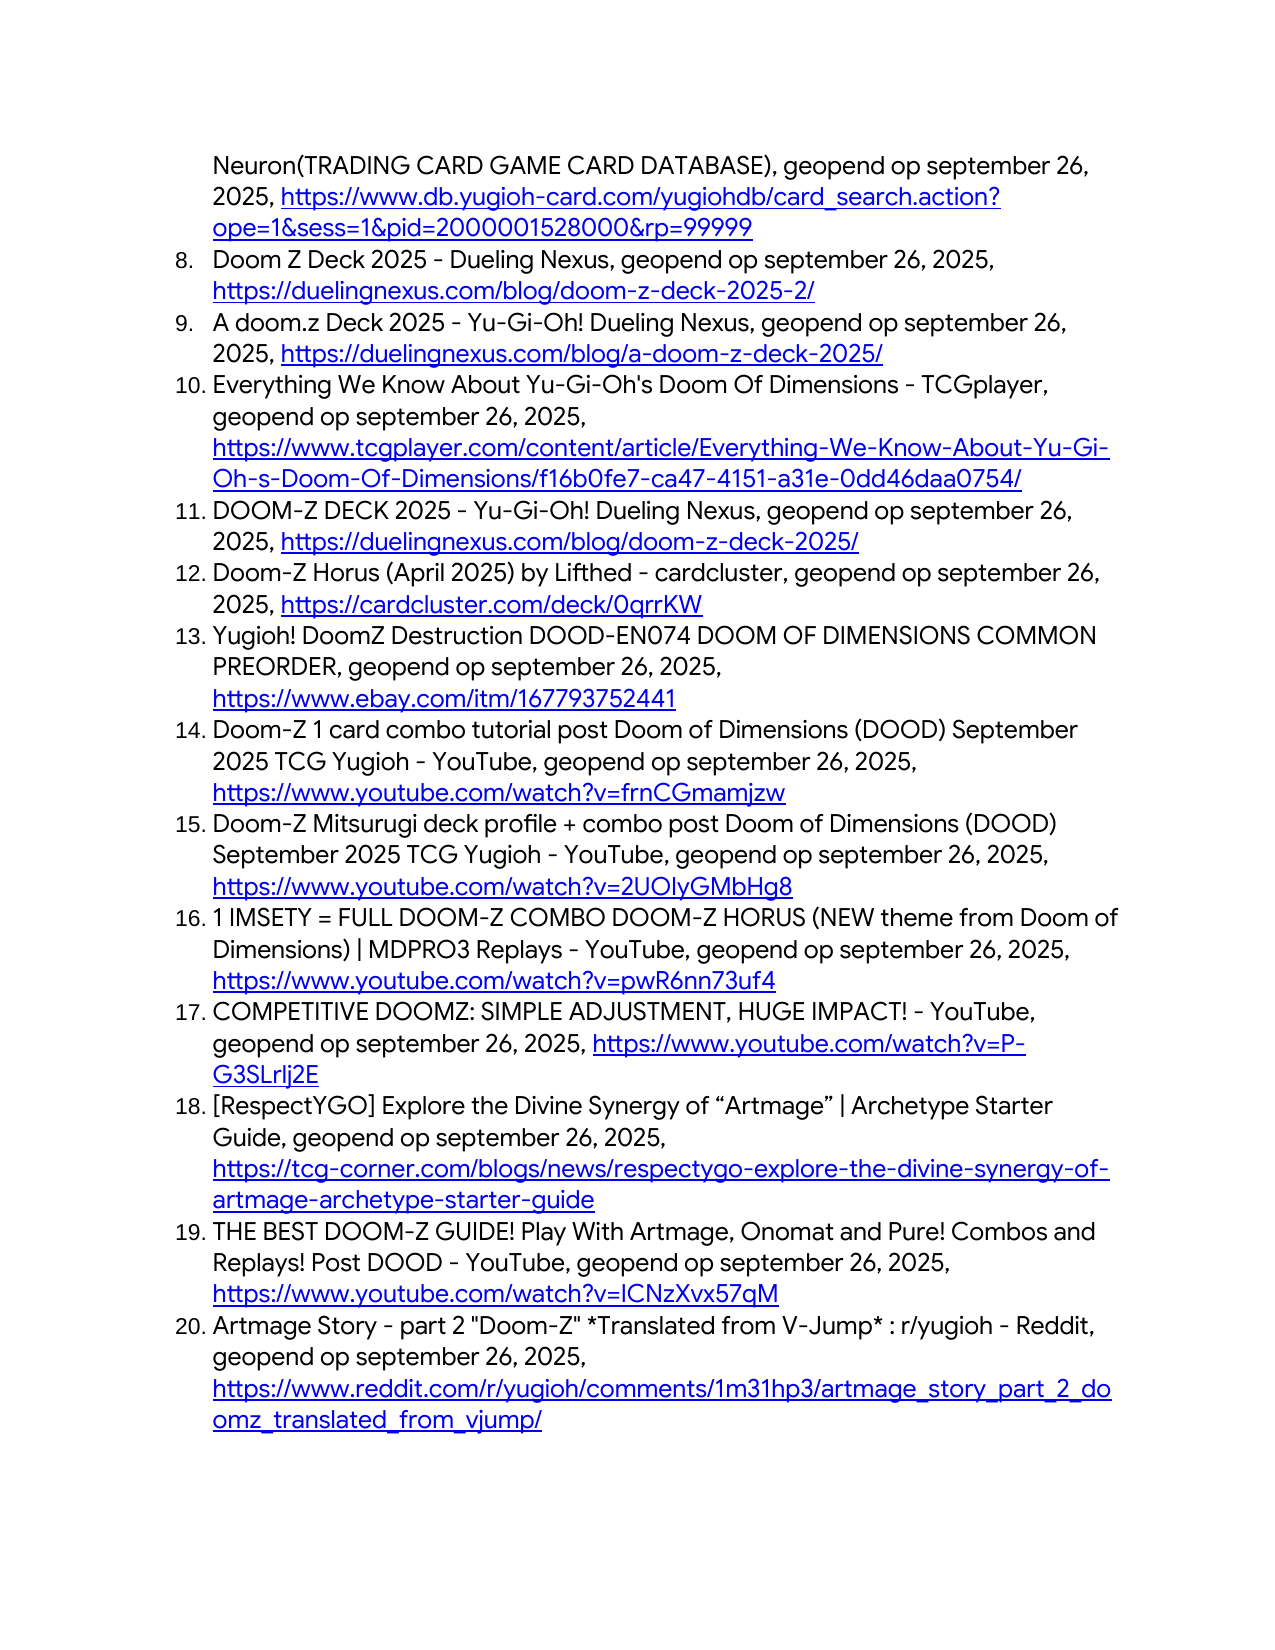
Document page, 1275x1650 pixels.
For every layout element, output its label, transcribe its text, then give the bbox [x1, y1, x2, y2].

list 1 IMSETY = FULL DOOM-Z COMBO DOOM-Z HORUS (NEW theme from Doom of Dimensions) | MDPRO3 Replays - YouTube, geopend op september 26, 2025, https://www.youtube.com/watch?v=pwR6nn73uf4 [175, 902, 1125, 997]
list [175, 150, 1125, 244]
list Doom-Z 1 card combo tutorial post Doom of Dimensions (DOOD) September 2025 TCG Yugioh - YouTube, geopend op september 26, 2025, https://www.youtube.com/watch?v=frnCGmamjzw [175, 714, 1125, 808]
list Doom-Z Horus (April 2025) by Lifthed - cardcluster, geopend op september 26, 2025, https://cardcluster.com/deck/0qrrKW [175, 558, 1125, 620]
list COMPETITIVE DOOMZ: SIMPLE ADJUSTMENT, HUGE IMPACT! - YouTube, geopend op september 26, 2025, https://www.youtube.com/watch?v=P-G3SLrlj2E [175, 997, 1125, 1091]
list Yugioh! DoomZ Destruction DOOD-EN074 DOOM OF DIMENSIONS COMMON PREORDER, geopend op september 26, 2025, https://www.ebay.com/itm/167793752441 [175, 620, 1125, 714]
list Doom Z Deck 2025 - Dueling Nexus, geopend op september 26, 2025, https://duelingnexus.com/blog/doom-z-deck-2025-2/ [175, 244, 1125, 307]
list THE BEST DOOM-Z GUIDE! Play With Artmage, Onomat and Pure! Combos and Replays! Post DOOD - YouTube, geopend op september 26, 2025, https://www.youtube.com/watch?v=ICNzXvx57qM [175, 1216, 1125, 1310]
list DOOM-Z DECK 2025 - Yu-Gi-Oh! Dueling Nexus, geopend op september 26, 2025, https://duelingnexus.com/blog/doom-z-deck-2025/ [175, 495, 1125, 558]
list Artmage Story - part 2 "Doom-Z" *Translated from V-Jump* : r/yugioh - Reddit, geopend op september 26, 2025, https://www.reddit.com/r/yugioh/comments/1m31hp3/artmage_story_part_2_doomz_translated_from_vjump/ [175, 1310, 1125, 1436]
list [RespectYGO] Explore the Divine Synergy of “Artmage” | Archetype Starter Guide, geopend op september 26, 2025, https://tcg-corner.com/blogs/news/respectygo-explore-the-divine-synergy-of-artmage-archetype-starter-guide [175, 1091, 1125, 1216]
list Doom-Z Mitsurugi deck profile + combo post Doom of Dimensions (DOOD) September 2025 TCG Yugioh - YouTube, geopend op september 26, 2025, https://www.youtube.com/watch?v=2UOIyGMbHg8 [175, 808, 1125, 902]
list A doom.z Deck 2025 - Yu-Gi-Oh! Dueling Nexus, geopend op september 26, 2025, https://duelingnexus.com/blog/a-doom-z-deck-2025/ [175, 307, 1125, 369]
list Everything We Know About Yu-Gi-Oh's Doom Of Dimensions - TCGplayer, geopend op september 26, 2025, https://www.tcgplayer.com/content/article/Everything-We-Know-About-Yu-Gi-Oh-s-Doom-Of-Dimensions/f16b0fe7-ca47-4151-a31e-0dd46daa0754/ [175, 369, 1125, 495]
